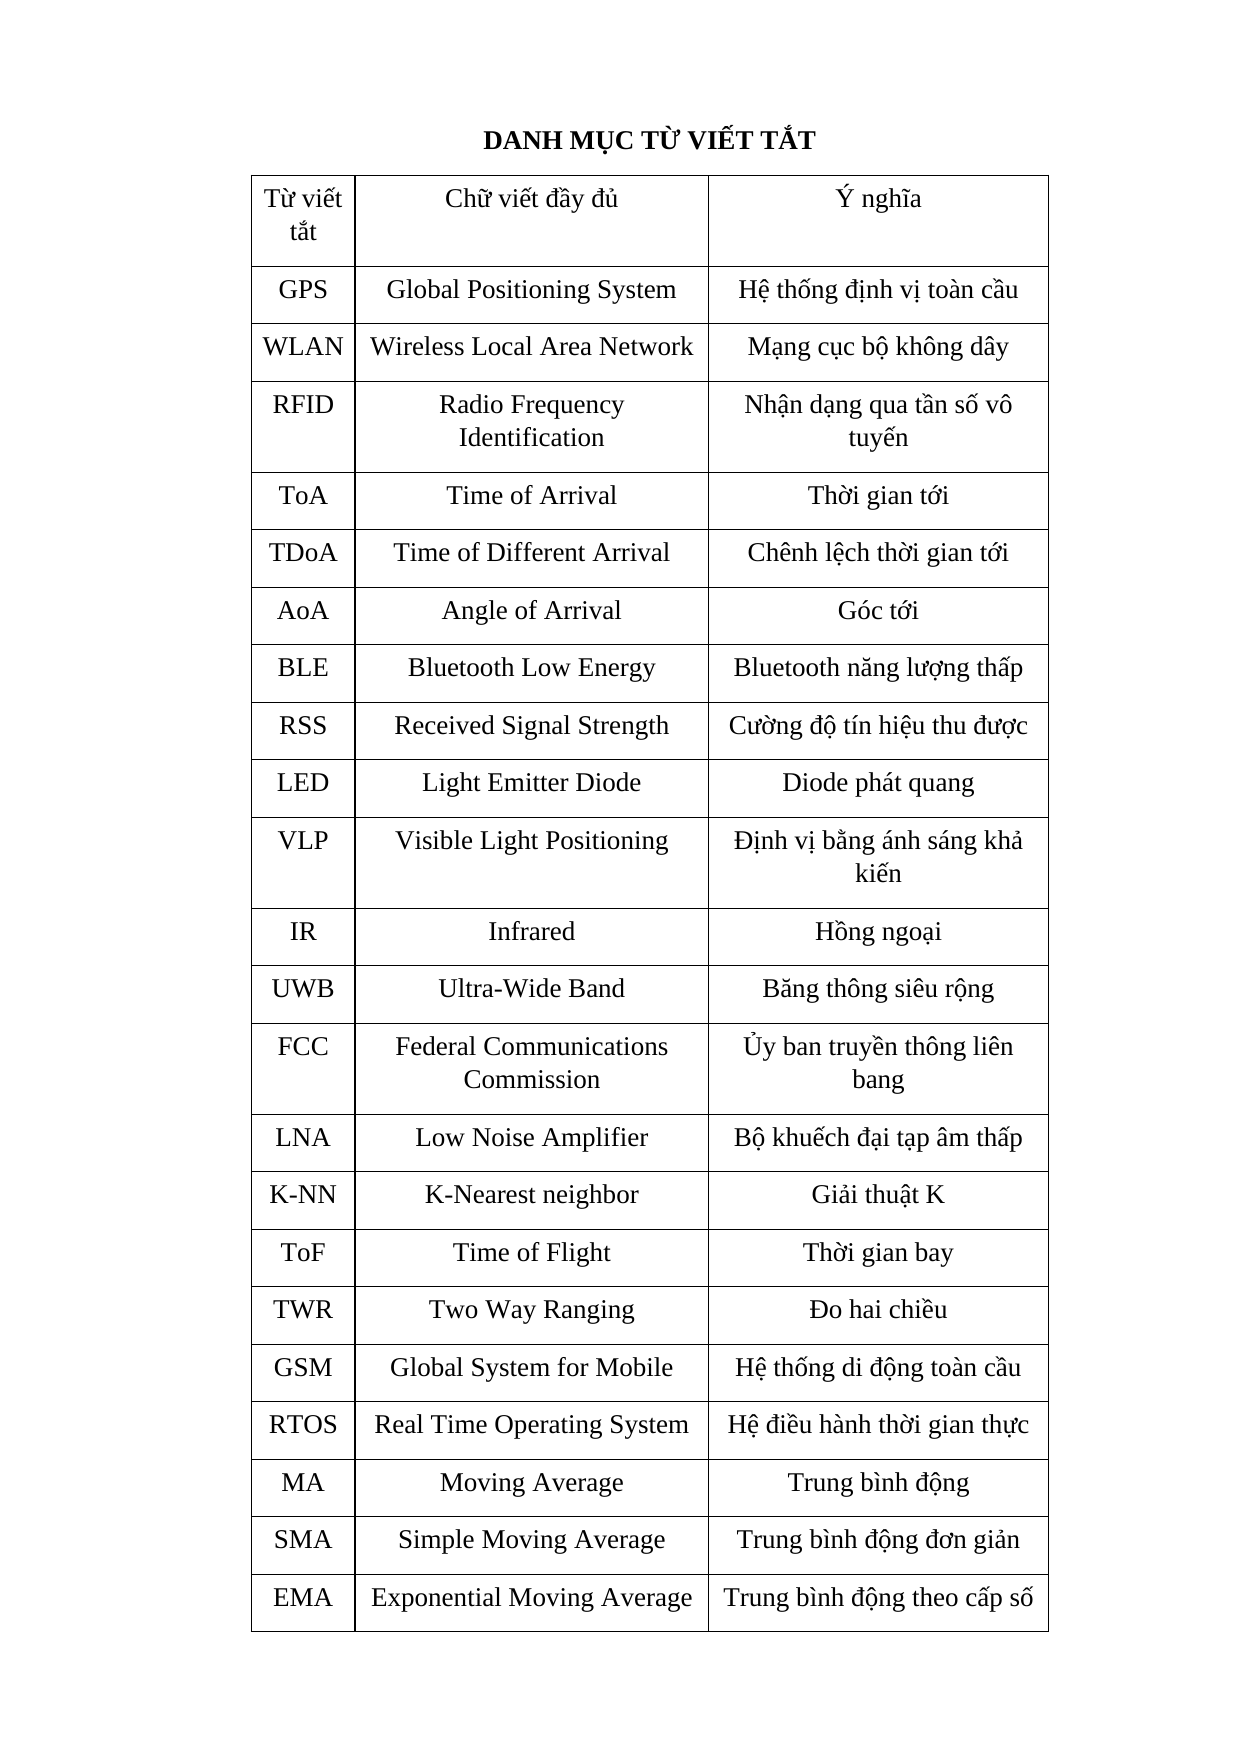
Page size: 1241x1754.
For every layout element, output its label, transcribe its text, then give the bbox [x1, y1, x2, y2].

table_cell FCC [252, 1024, 354, 1114]
table_cell Ủy ban truyền thông liên bang [709, 1024, 1048, 1114]
text DANH MỤC TỪ VIẾT TẮT [207, 124, 1092, 156]
table_cell Cường độ tín hiệu thu được [709, 703, 1048, 759]
table_cell RSS [252, 703, 354, 759]
table_cell Time of Different Arrival [356, 530, 708, 587]
table_cell EMA [252, 1575, 354, 1631]
table_cell Simple Moving Average [356, 1517, 708, 1574]
table_cell GSM [252, 1345, 354, 1401]
table_cell Bộ khuếch đại tạp âm thấp [709, 1115, 1048, 1171]
table_cell Global System for Mobile [356, 1345, 708, 1401]
table_cell Two Way Ranging [356, 1287, 708, 1344]
table_cell Real Time Operating System [356, 1402, 708, 1459]
table_cell TDoA [252, 530, 354, 587]
table_cell K-Nearest neighbor [356, 1172, 708, 1229]
table_cell Chênh lệch thời gian tới [709, 530, 1048, 587]
table_cell Giải thuật K [709, 1172, 1048, 1229]
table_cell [356, 1575, 708, 1631]
table_cell Moving Average [356, 1460, 708, 1516]
table_cell Visible Light Positioning [356, 818, 708, 908]
table_cell Góc tới [709, 588, 1048, 644]
table_header Chữ viết đầy đủ [356, 176, 708, 266]
table_cell Light Emitter Diode [356, 760, 708, 817]
table_cell Băng thông siêu rộng [709, 966, 1048, 1023]
table_cell Trung bình động [709, 1460, 1048, 1516]
table_cell RFID [252, 382, 354, 472]
table_cell Bluetooth năng lượng thấp [709, 645, 1048, 702]
table_cell Nhận dạng qua tần số vô tuyến [709, 382, 1048, 472]
table_cell RTOS [252, 1402, 354, 1459]
table_cell VLP [252, 818, 354, 908]
table_cell SMA [252, 1517, 354, 1574]
table_cell Radio Frequency Identification [356, 382, 708, 472]
table_cell Global Positioning System [356, 267, 708, 323]
table_cell Received Signal Strength [356, 703, 708, 759]
table_cell Time of Flight [356, 1230, 708, 1286]
table_cell Định vị bằng ánh sáng khả kiến [709, 818, 1048, 908]
table_cell LNA [252, 1115, 354, 1171]
table_cell Đo hai chiều [709, 1287, 1048, 1344]
table_cell K-NN [252, 1172, 354, 1229]
table_cell Ultra-Wide Band [356, 966, 708, 1023]
table_cell ToF [252, 1230, 354, 1286]
table_cell MA [252, 1460, 354, 1516]
table_cell TWR [252, 1287, 354, 1344]
table_cell UWB [252, 966, 354, 1023]
table_cell Infrared [356, 909, 708, 965]
table_cell GPS [252, 267, 354, 323]
table_cell LED [252, 760, 354, 817]
table_cell AoA [252, 588, 354, 644]
table_cell Hệ điều hành thời gian thực [709, 1402, 1048, 1459]
table_cell Hệ thống định vị toàn cầu [709, 267, 1048, 323]
table_cell Hồng ngoại [709, 909, 1048, 965]
table_cell Time of Arrival [356, 473, 708, 529]
table_header Ý nghĩa [709, 176, 1048, 266]
table_cell IR [252, 909, 354, 965]
table_cell Federal Communications Commission [356, 1024, 708, 1114]
table_cell Angle of Arrival [356, 588, 708, 644]
table_cell Trung bình động đơn giản [709, 1517, 1048, 1574]
table_cell ToA [252, 473, 354, 529]
table_cell Low Noise Amplifier [356, 1115, 708, 1171]
table_header Từ viết tắt [252, 176, 354, 266]
table_cell WLAN [252, 324, 354, 381]
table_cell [709, 1575, 1048, 1631]
table_cell Diode phát quang [709, 760, 1048, 817]
table_cell Hệ thống di động toàn cầu [709, 1345, 1048, 1401]
table_cell Mạng cục bộ không dây [709, 324, 1048, 381]
table_cell BLE [252, 645, 354, 702]
table_cell Thời gian tới [709, 473, 1048, 529]
table_cell Thời gian bay [709, 1230, 1048, 1286]
table_cell Wireless Local Area Network [356, 324, 708, 381]
table_cell Bluetooth Low Energy [356, 645, 708, 702]
